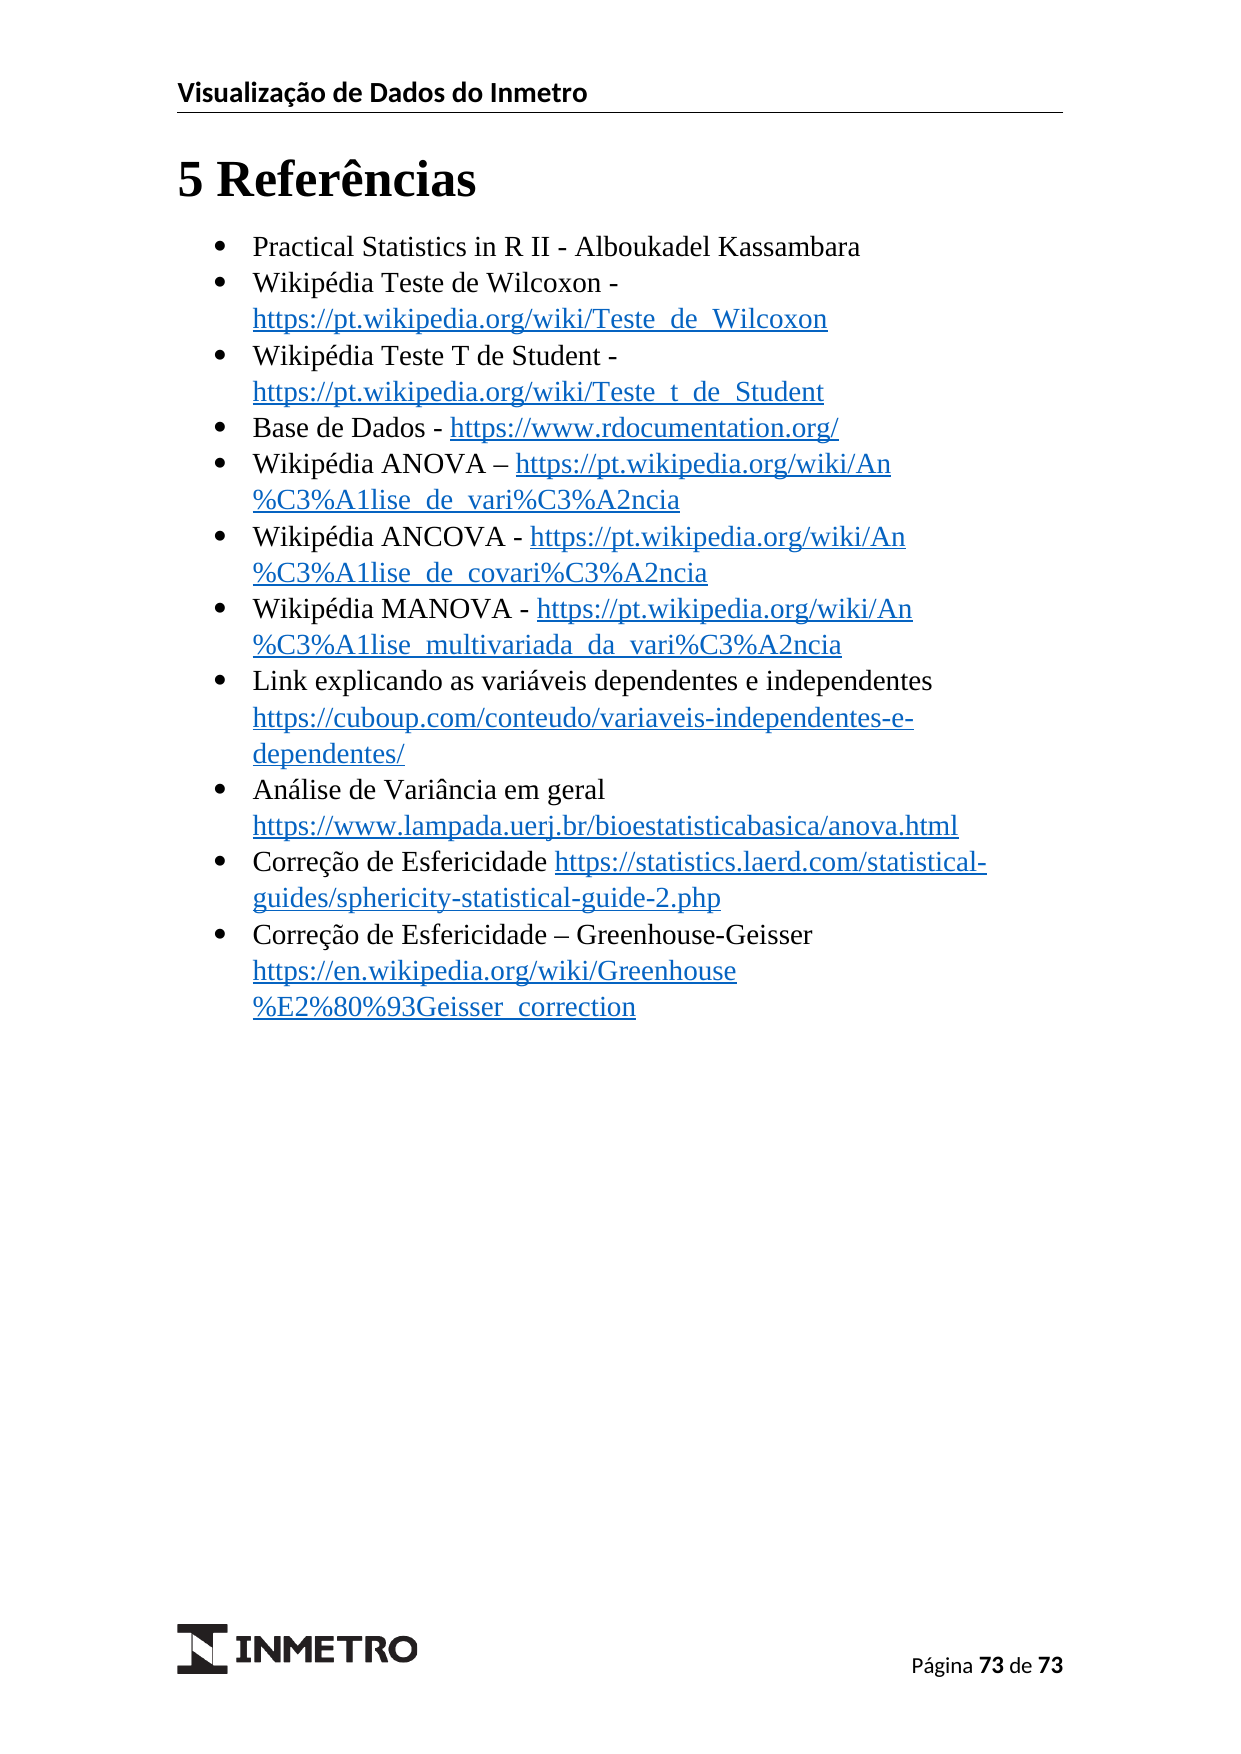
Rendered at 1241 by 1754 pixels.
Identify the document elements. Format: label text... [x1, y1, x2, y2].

list Wikipédia Teste de Wilcoxon - https://pt.wikipedia.org/wiki/Teste_de_Wilcoxon [215, 265, 1063, 335]
picture [177, 1624, 418, 1674]
list Wikipédia MANOVA - https://pt.wikipedia.org/wiki/An%C3%A1lise_multivariada_da_vari%C3%A2ncia [215, 591, 1063, 661]
list Base de Dados - https://www.rdocumentation.org/ [215, 410, 1063, 444]
list Correção de Esfericidade – Greenhouse-Geisser https://en.wikipedia.org/wiki/Greenhouse%E2%80%93Geisser_correction [215, 917, 1063, 1023]
list Correção de Esfericidade https://statistics.laerd.com/statistical-guides/sphericity-statistical-guide-2.php [215, 844, 1063, 914]
list Wikipédia ANCOVA - https://pt.wikipedia.org/wiki/An%C3%A1lise_de_covari%C3%A2ncia [215, 519, 1063, 588]
list Wikipédia ANOVA – https://pt.wikipedia.org/wiki/An%C3%A1lise_de_vari%C3%A2ncia [215, 446, 1063, 516]
list Link explicando as variáveis dependentes e independentes https://cuboup.com/conteudo/variaveis-independentes-e-dependentes/ [215, 663, 1063, 769]
text 5 Referências [177, 148, 1063, 207]
list Practical Statistics in R II - Alboukadel Kassambara [215, 229, 1063, 263]
list Wikipédia Teste T de Student - https://pt.wikipedia.org/wiki/Teste_t_de_Student [215, 338, 1063, 407]
list Análise de Variância em geral https://www.lampada.uerj.br/bioestatisticabasica/anova.html [215, 772, 1063, 842]
